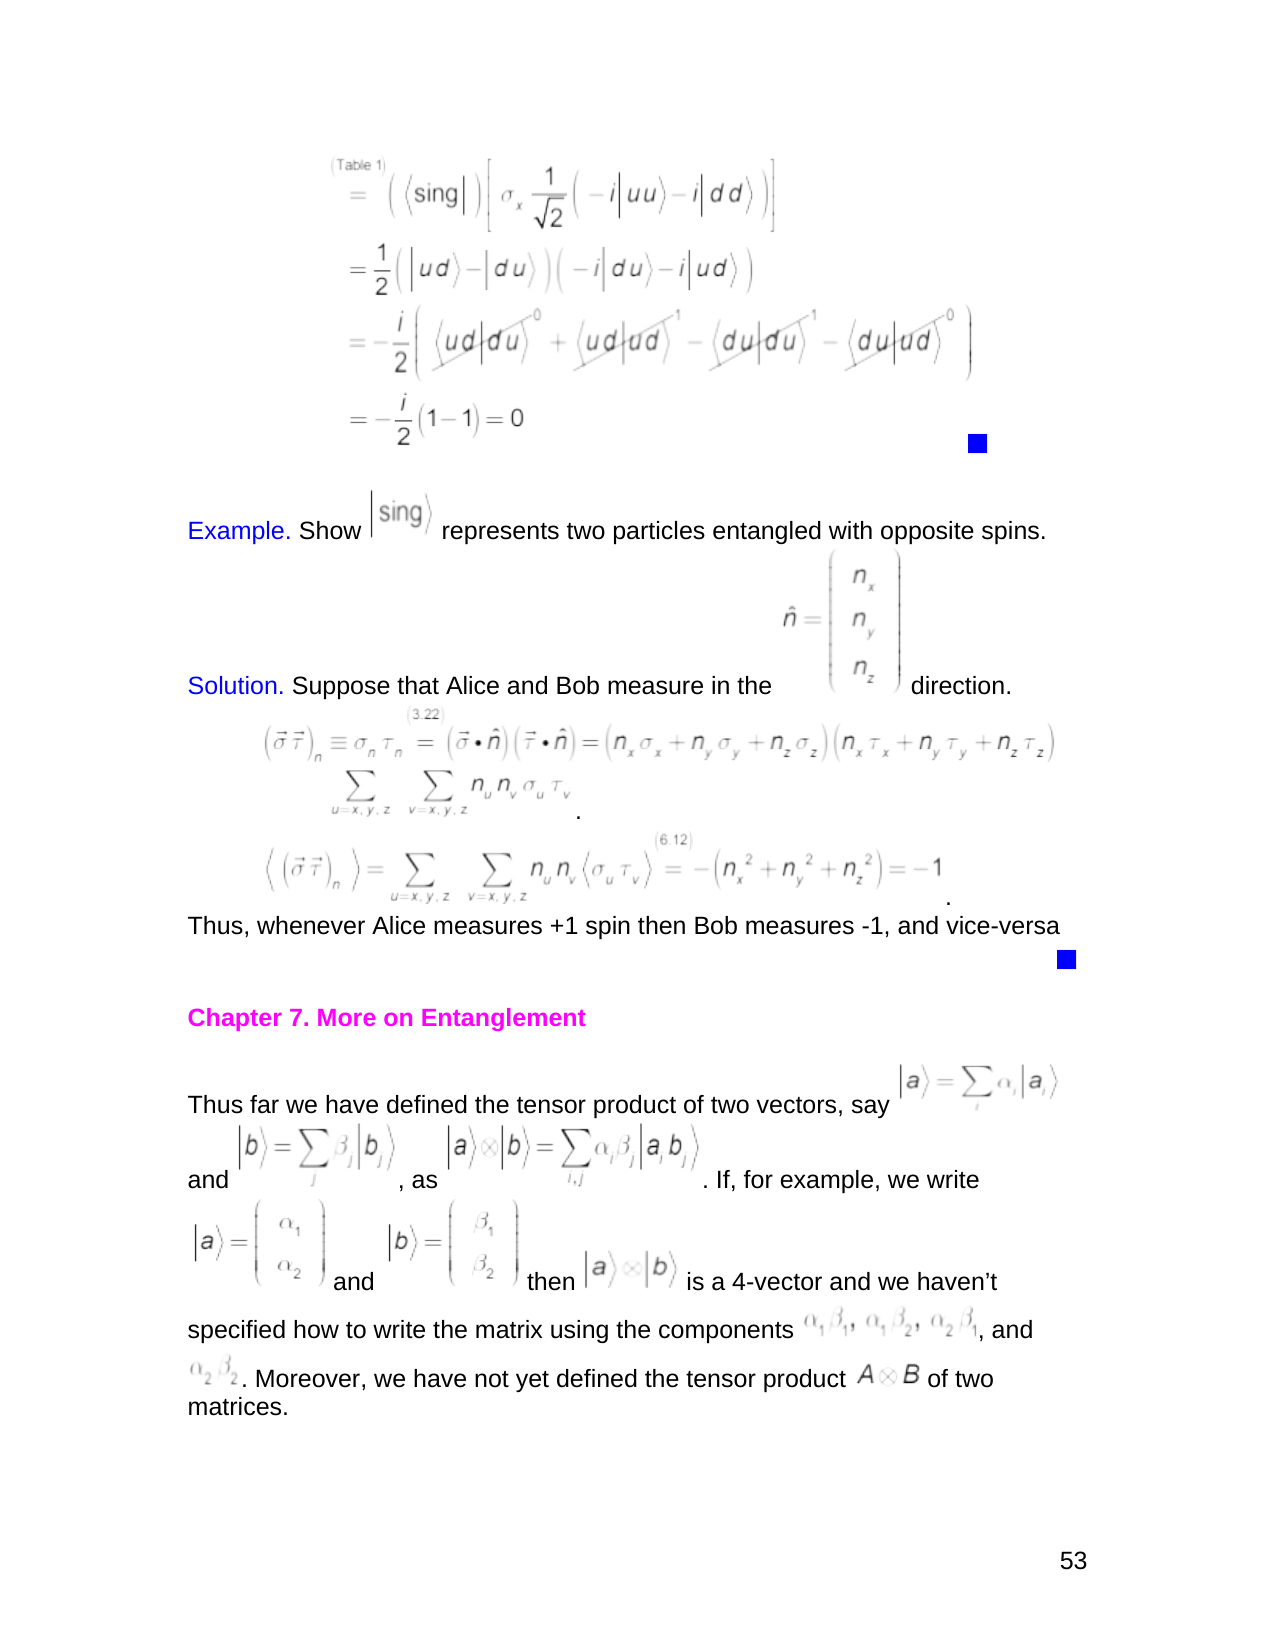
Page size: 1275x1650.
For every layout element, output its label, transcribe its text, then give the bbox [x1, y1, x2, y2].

text ■ [187, 940, 1087, 974]
text Solution. Suppose that Alice and Bob measure in the direction. [187, 545, 1087, 700]
text Thus, whenever Alice measures +1 spin then Bob measures -1, and vice-versa [187, 911, 1087, 940]
text . [187, 825, 1087, 911]
text ■ [187, 384, 1087, 457]
text Example. Show represents two particles entangled with opposite spins. [187, 486, 1087, 545]
text Chapter 7. More on Entanglement [187, 1003, 1087, 1031]
text Thus far we have defined the tensor product of two vectors, say and , as . If, for example, we write and then is a 4-vector and we haven’t specified how to write the matrix using the components , and . Moreover, we have not yet defined the tensor product of two matrices. [187, 1060, 1087, 1421]
text . [187, 766, 1087, 825]
